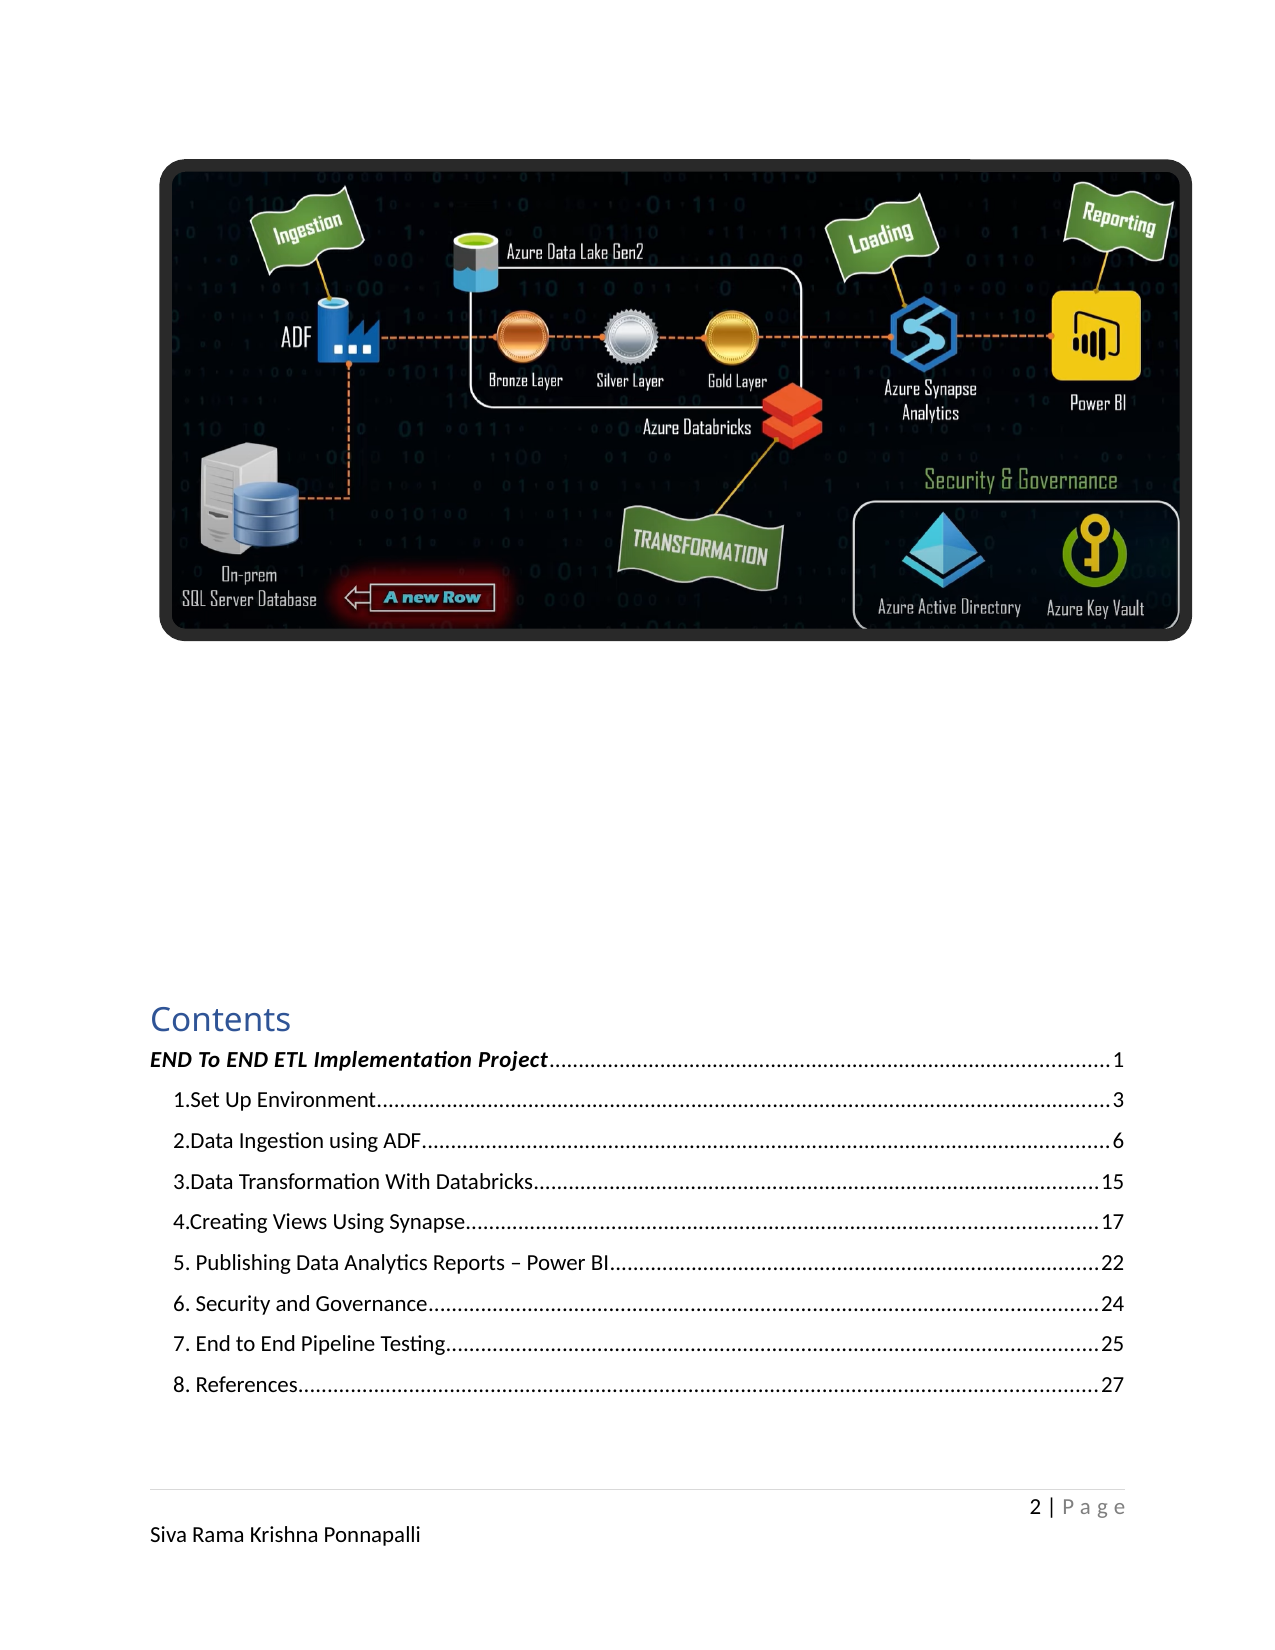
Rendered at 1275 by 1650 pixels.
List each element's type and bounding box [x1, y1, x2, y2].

picture [172, 172, 1179, 628]
